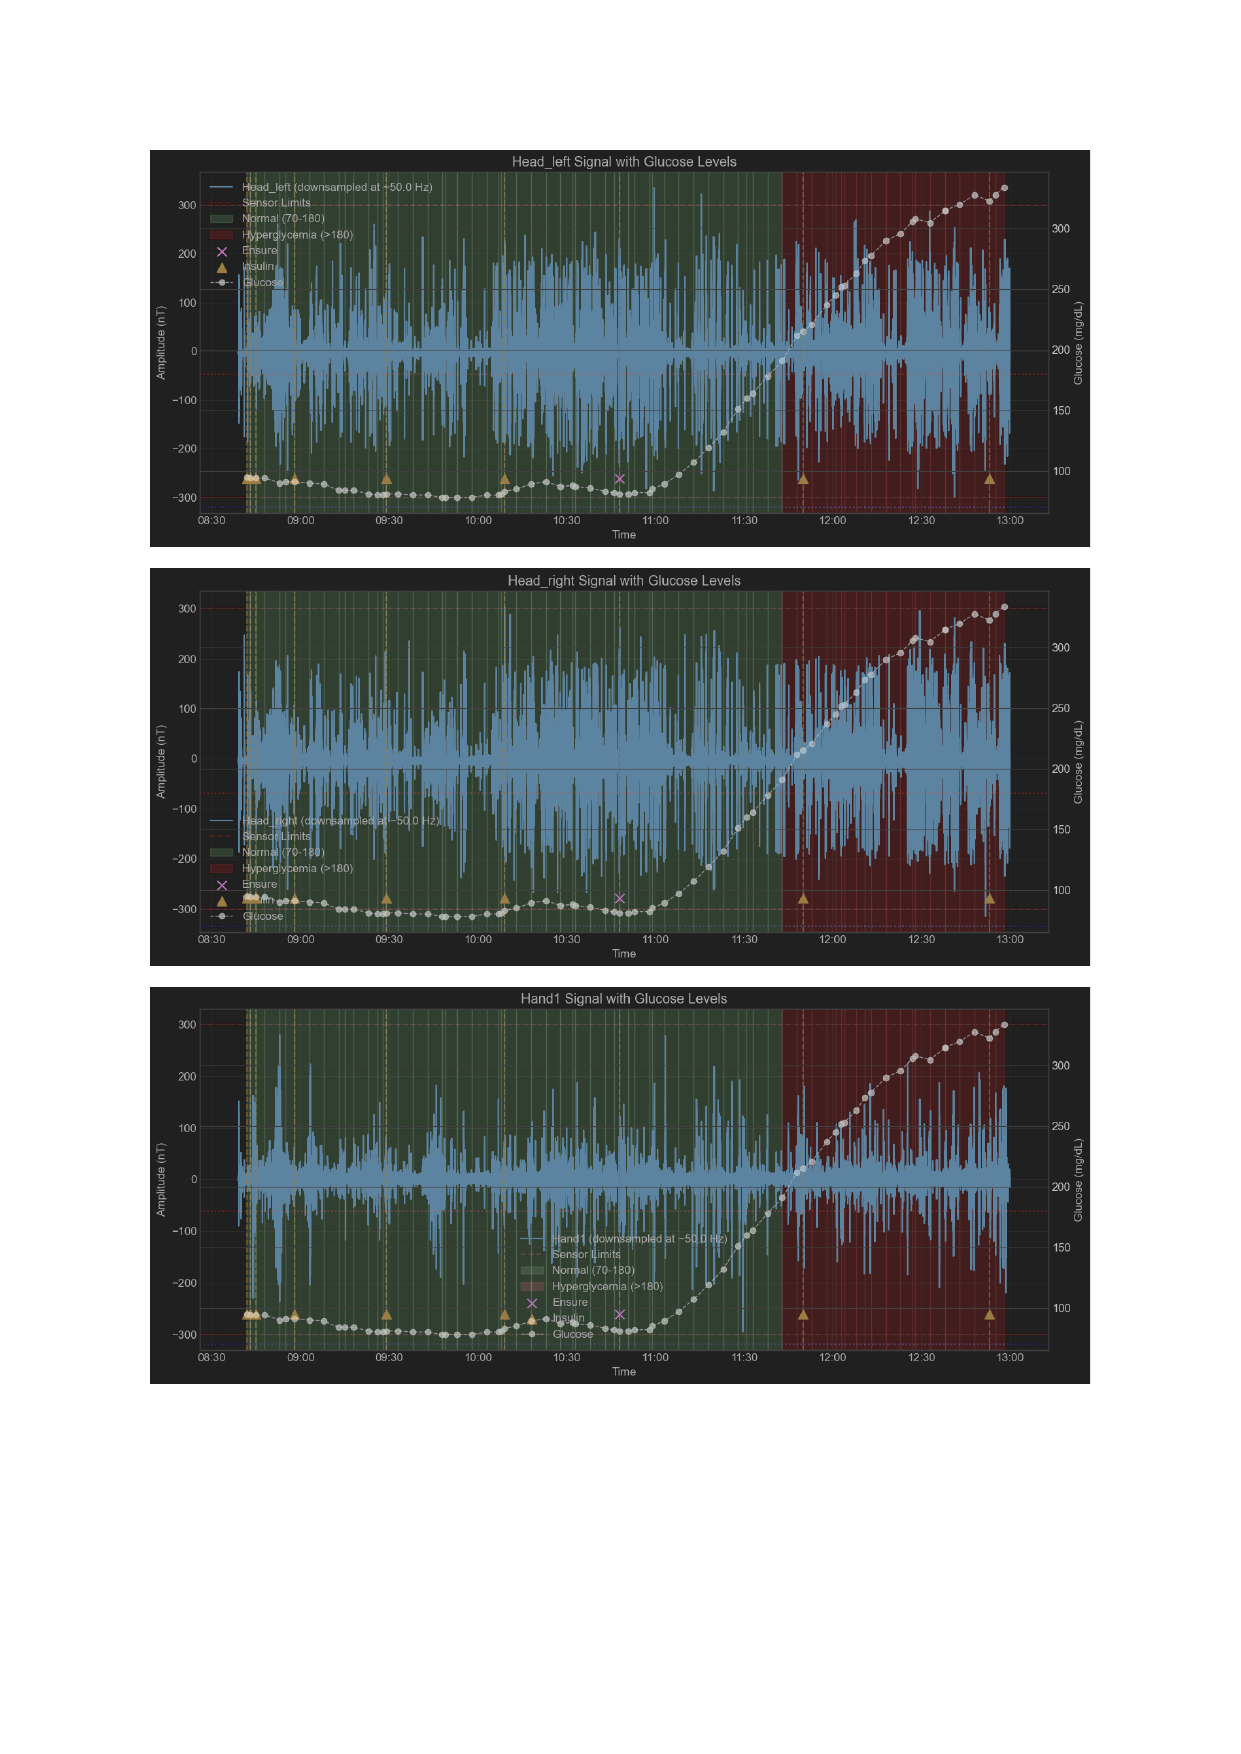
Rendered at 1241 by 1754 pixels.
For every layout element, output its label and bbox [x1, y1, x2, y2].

picture [150, 987, 1091, 1384]
picture [150, 150, 1091, 547]
picture [150, 568, 1091, 966]
